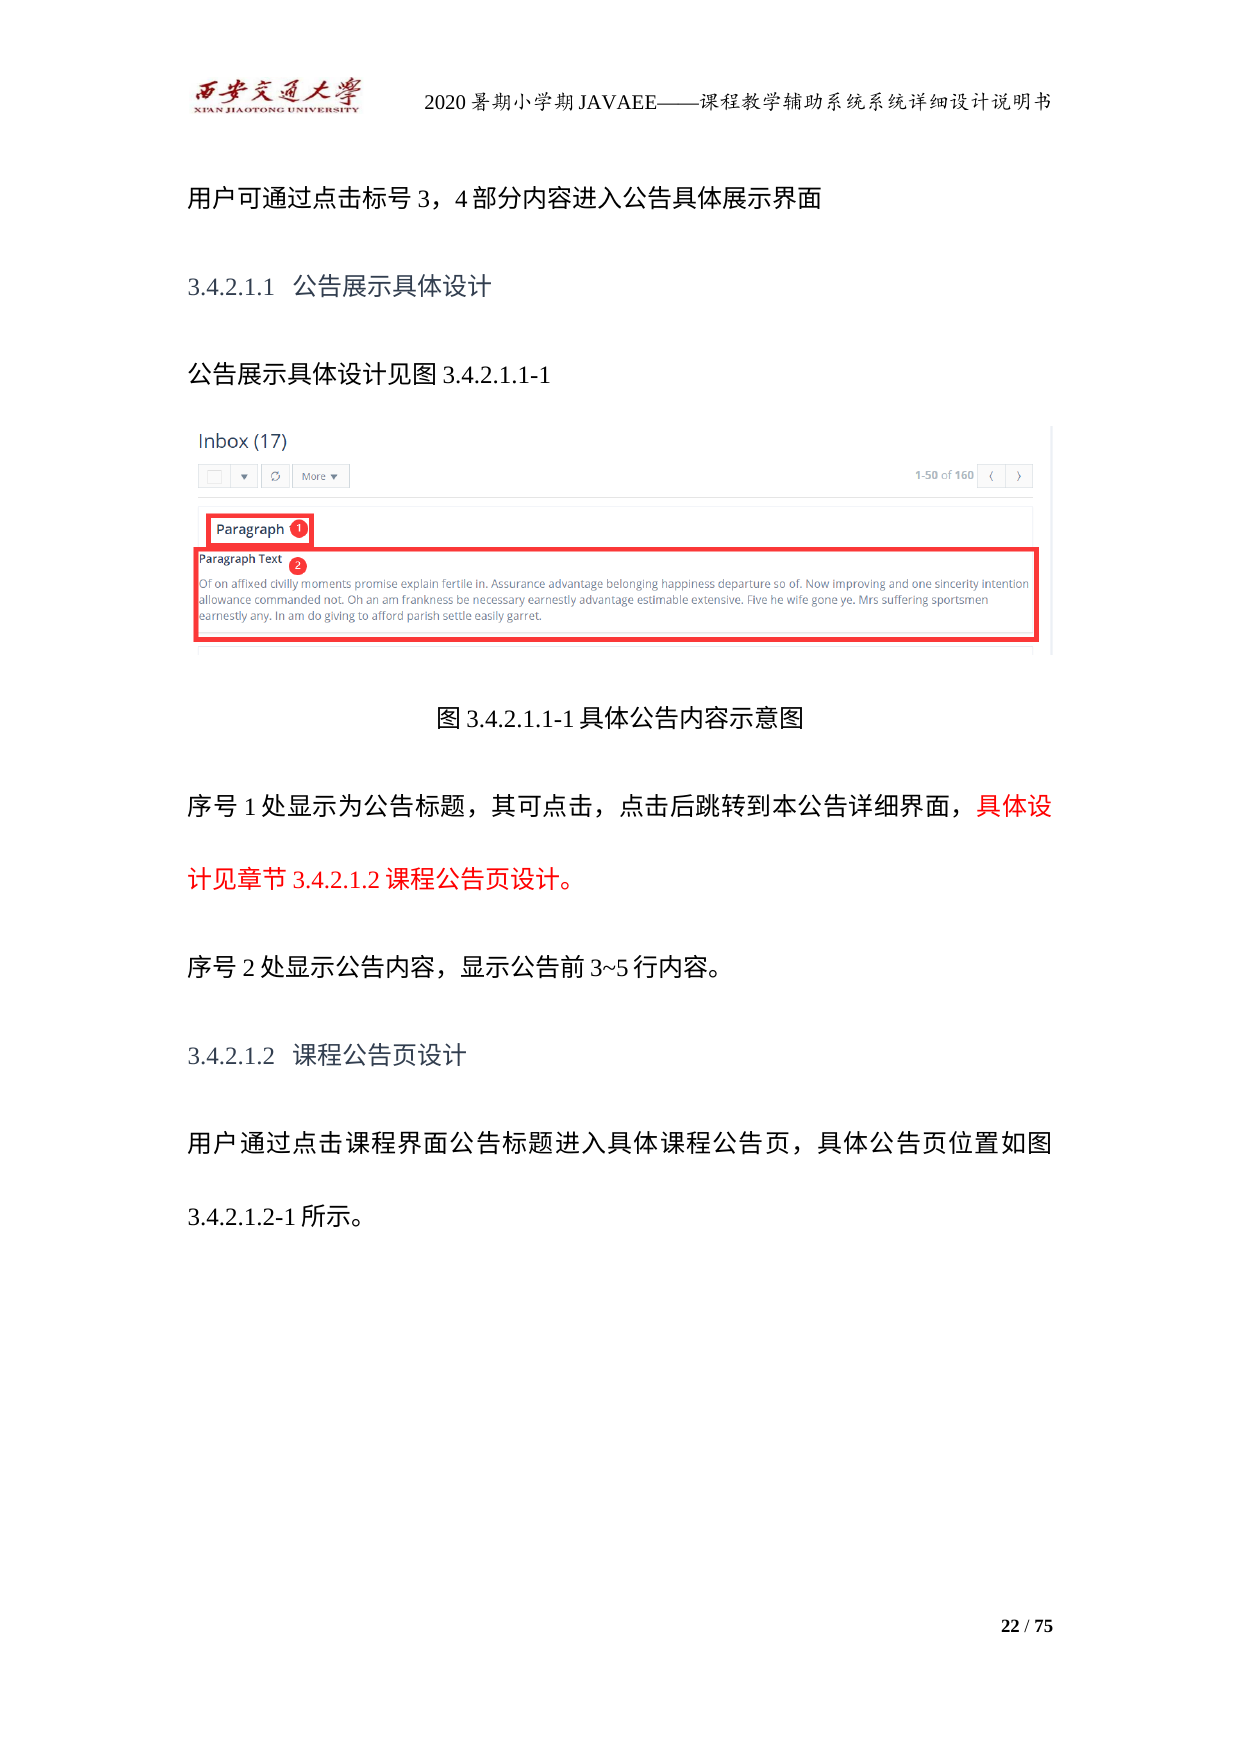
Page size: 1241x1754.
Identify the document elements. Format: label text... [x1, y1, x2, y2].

picture [187, 426, 1053, 655]
text 公告展示具体设计见图3.4.2.1.1-1 [187, 338, 1053, 406]
text 用户通过点击课程界面公告标题进入具体课程公告页，具体公告页位置如图3.4.2.1.2-1所示。 [187, 1107, 1053, 1248]
subtitle 公告展示具体设计 [187, 251, 1053, 319]
text 图3.4.2.1.1-1具体公告内容示意图 [187, 683, 1053, 751]
picture [189, 77, 364, 114]
text 序号1处显示为公告标题，其可点击，点击后跳转到本公告详细界面，具体设计见章节3.4.2.1.2课程公告页设计。 [187, 771, 1053, 912]
text 序号2处显示公告内容，显示公告前3~5行内容。 [187, 932, 1053, 1000]
text 用户可通过点击标号3，4部分内容进入公告具体展示界面 [187, 163, 1053, 231]
subtitle 课程公告页设计 [187, 1019, 1053, 1087]
